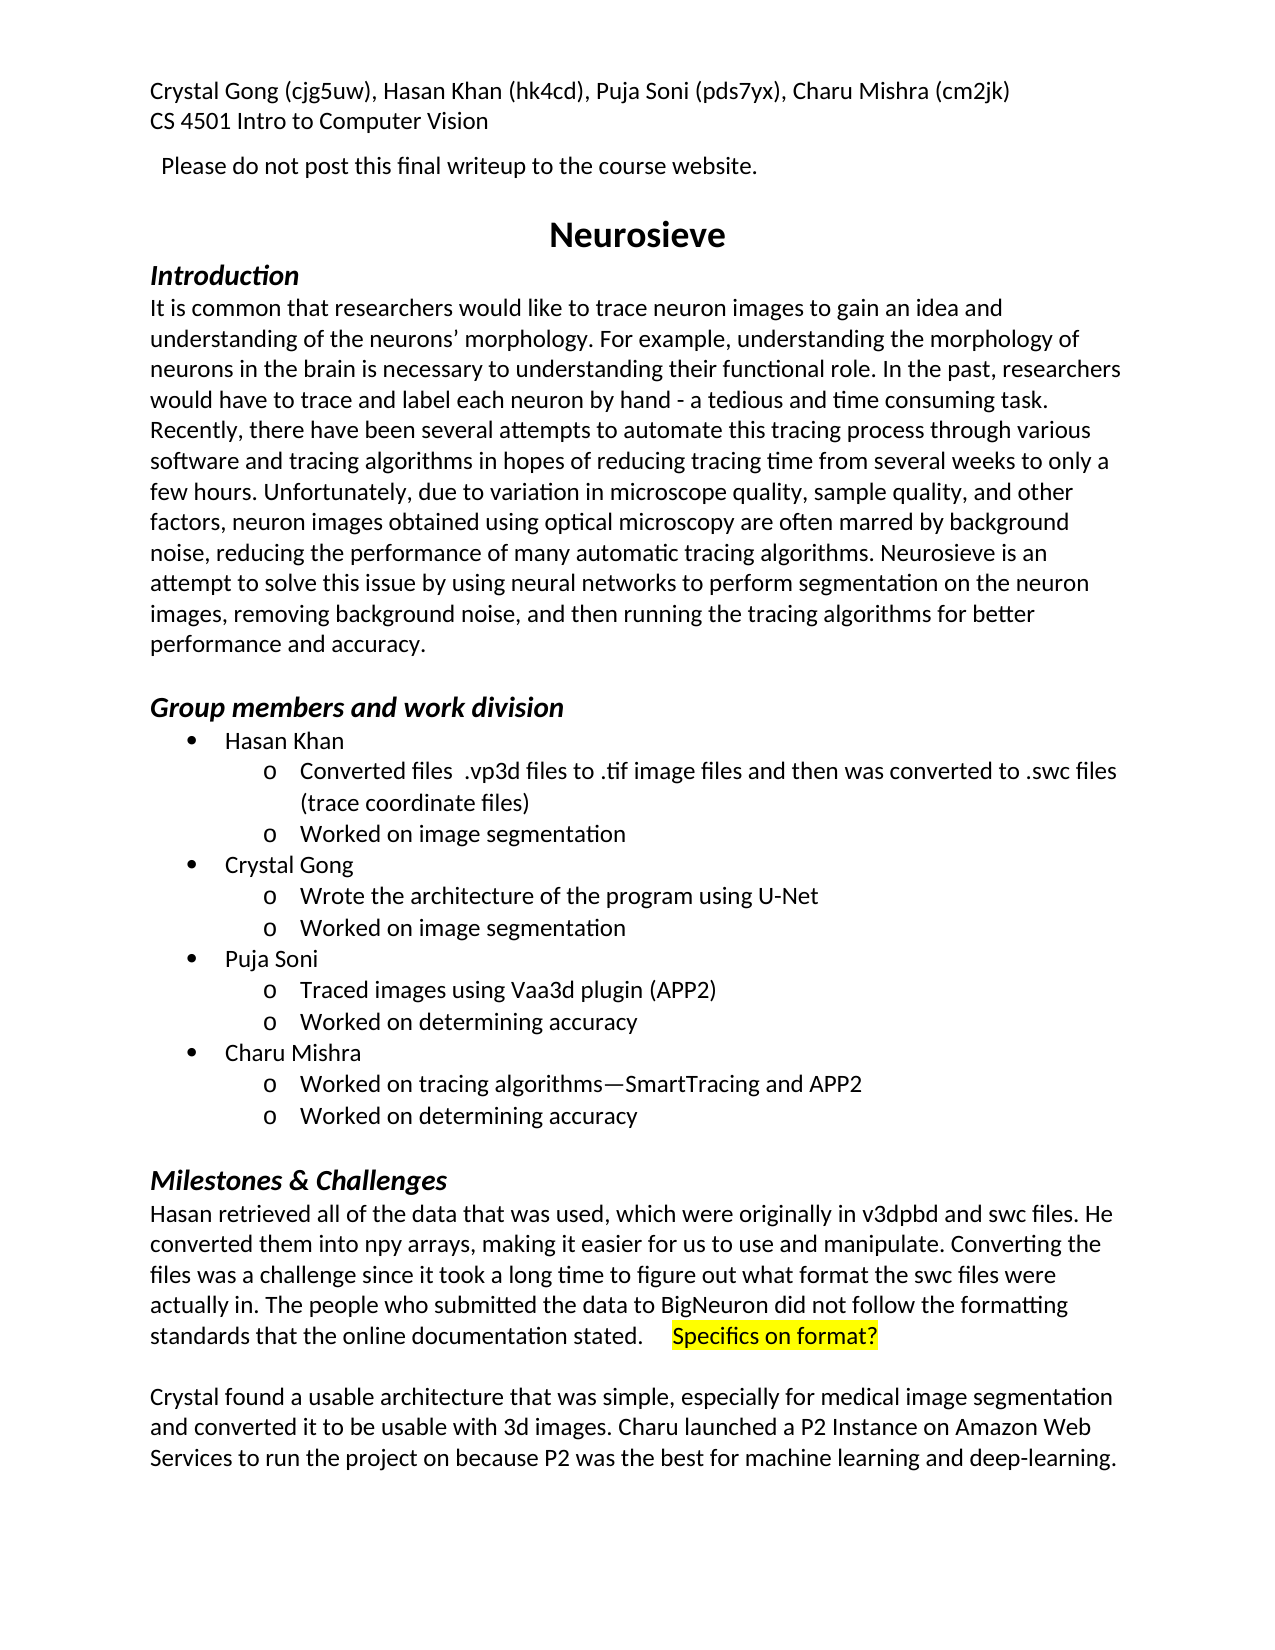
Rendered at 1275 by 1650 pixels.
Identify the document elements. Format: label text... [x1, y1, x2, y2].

list Charu Mishra [187, 1038, 1125, 1068]
list Traced images using Vaa3d plugin (APP2) [262, 974, 1125, 1006]
text Introduction [150, 257, 1125, 292]
list Crystal Gong [187, 849, 1125, 880]
list Wrote the architecture of the program using U-Net [262, 880, 1125, 912]
text Group members and work division [150, 689, 1125, 725]
list Hasan Khan [187, 725, 1125, 755]
text Neurosieve [150, 211, 1125, 257]
text It is common that researchers would like to trace neuron images to gain an idea and understanding of the neurons’ morphology. For example, understanding the morphology of neurons in the brain is necessary to understanding their functional role. In the past, researchers would have to trace and label each neuron by hand - a tedious and time consuming task. Recently, there have been several attempts to automate this tracing process through various software and tracing algorithms in hopes of reducing tracing time from several weeks to only a few hours. Unfortunately, due to variation in microscope quality, sample quality, and other factors, neuron images obtained using optical microscopy are often marred by background noise, reducing the performance of many automatic tracing algorithms. Neurosieve is an attempt to solve this issue by using neural networks to perform segmentation on the neuron images, removing background noise, and then running the tracing algorithms for better performance and accuracy. [150, 292, 1125, 659]
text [150, 1381, 1125, 1472]
list Worked on image segmentation [262, 818, 1125, 849]
list Converted files .vp3d files to .tif image files and then was converted to .swc files (trace coordinate files) [262, 755, 1125, 818]
list Worked on determining accuracy [262, 1100, 1125, 1132]
list Worked on tracing algorithms—SmartTracing and APP2 [262, 1068, 1125, 1100]
list Worked on image segmentation [262, 912, 1125, 943]
text Milestones & Challenges [150, 1162, 1125, 1198]
list Worked on determining accuracy [262, 1006, 1125, 1038]
list Puja Soni [187, 943, 1125, 974]
text Please do not post this final writeup to the course website. [150, 150, 1125, 181]
text Hasan retrieved all of the data that was used, which were originally in v3dpbd and swc files. He converted them into npy arrays, making it easier for us to use and manipulate. Converting the files was a challenge since it took a long time to figure out what format the swc files were actually in. The people who submitted the data to BigNeuron did not follow the formatting standards that the online documentation stated. Specifics on format? [150, 1198, 1125, 1350]
